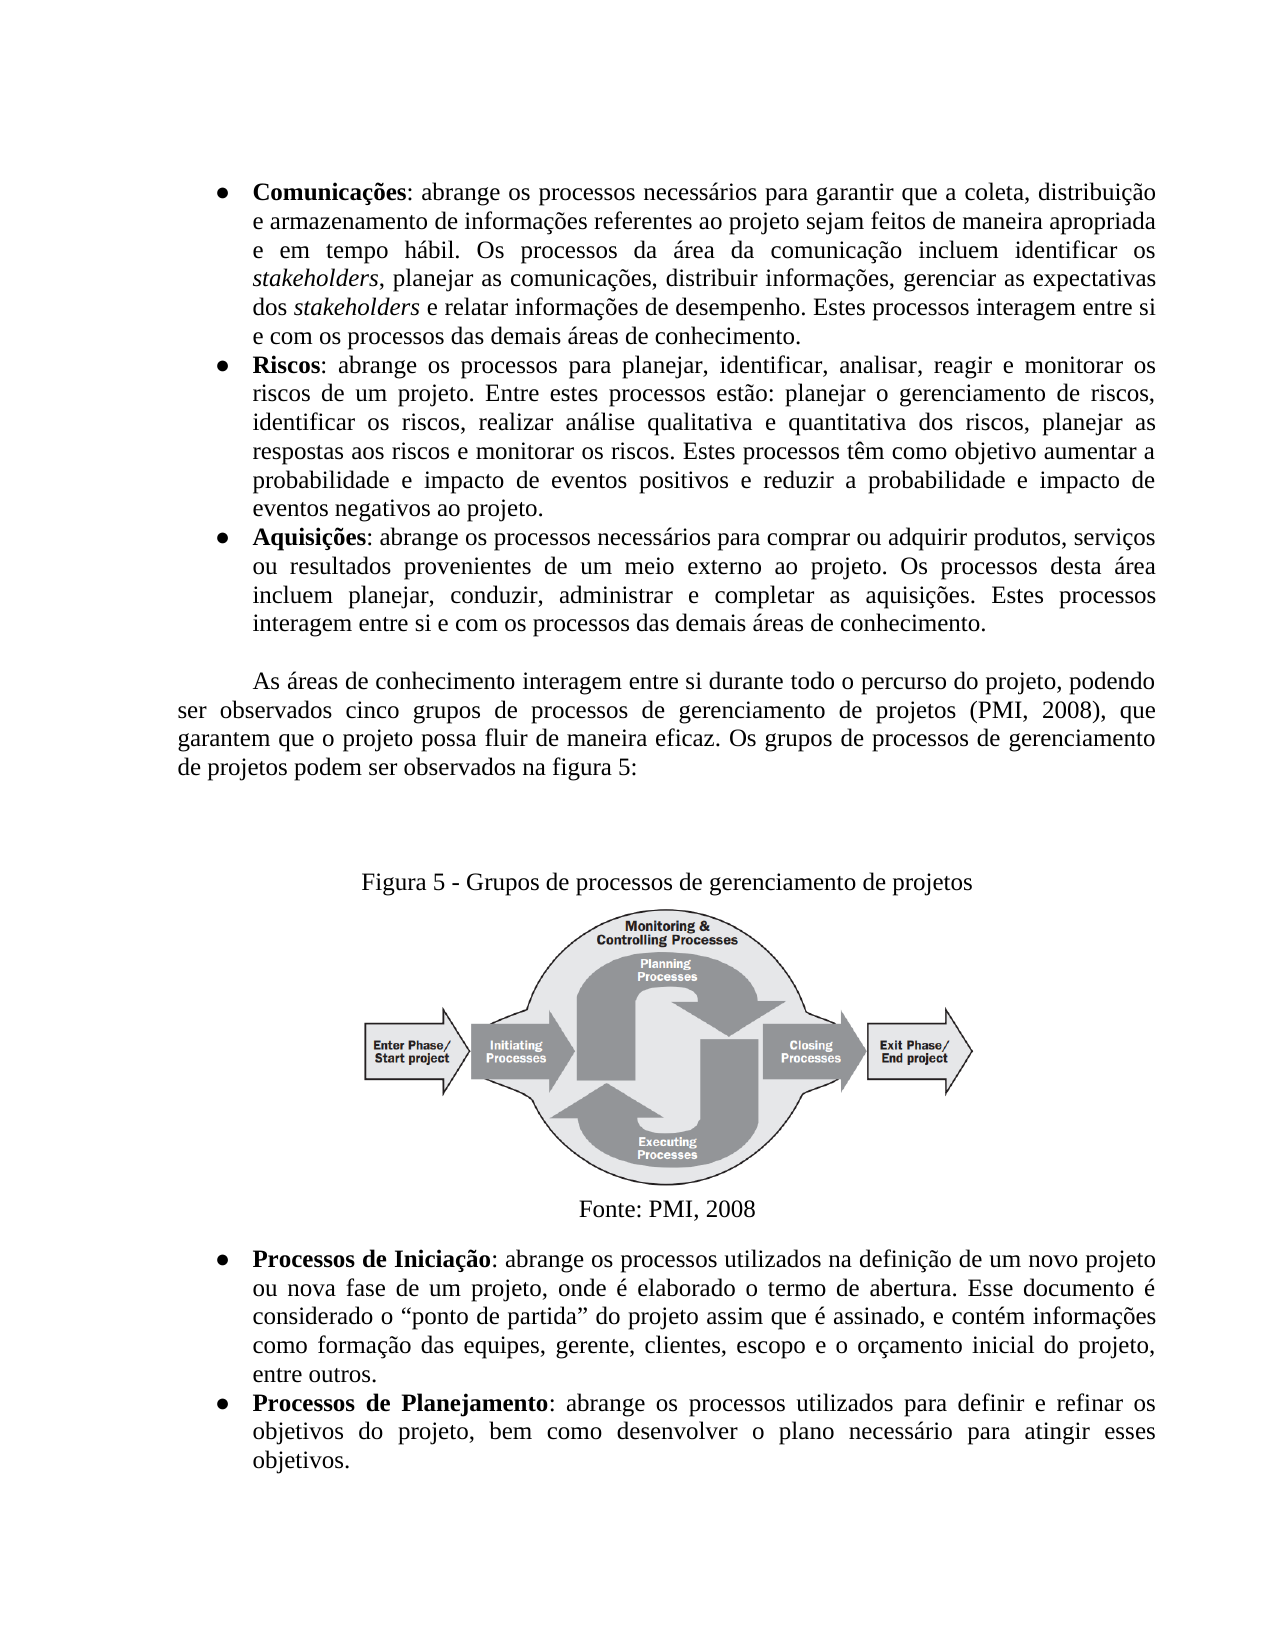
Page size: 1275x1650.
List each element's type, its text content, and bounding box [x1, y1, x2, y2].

text Fonte: PMI, 2008 [177, 1194, 1157, 1223]
list Aquisições: abrange os processos necessários para comprar ou adquirir produtos, serviços ou resultados provenientes de um meio externo ao projeto. Os processos desta área incluem planejar, conduzir, administrar e completar as aquisições. Estes processos interagem entre si e com os processos das demais áreas de conhecimento. [215, 522, 1157, 637]
list Processos de Iniciação: abrange os processos utilizados na definição de um novo projeto ou nova fase de um projeto, onde é elaborado o termo de abertura. Esse documento é considerado o “ponto de partida” do projeto assim que é assinado, e contém informações como formação das equipes, gerente, clientes, escopo e o orçamento inicial do projeto, entre outros. [215, 1244, 1157, 1388]
list Processos de Planejamento: abrange os processos utilizados para definir e refinar os objetivos do projeto, bem como desenvolver o plano necessário para atingir esses objetivos. [215, 1388, 1157, 1474]
picture [348, 896, 986, 1195]
list Comunicações: abrange os processos necessários para garantir que a coleta, distribuição e armazenamento de informações referentes ao projeto sejam feitos de maneira apropriada e em tempo hábil. Os processos da área da comunicação incluem identificar os stakeholders, planejar as comunicações, distribuir informações, gerenciar as expectativas dos stakeholders e relatar informações de desempenho. Estes processos interagem entre si e com os processos das demais áreas de conhecimento. [215, 177, 1157, 350]
text As áreas de conhecimento interagem entre si durante todo o percurso do projeto, podendo ser observados cinco grupos de processos de gerenciamento de projetos (PMI, 2008), que garantem que o projeto possa fluir de maneira eficaz. Os grupos de processos de gerenciamento de projetos podem ser observados na figura 5: [177, 666, 1157, 781]
text Figura 5 - Grupos de processos de gerenciamento de projetos [177, 867, 1157, 896]
list Riscos: abrange os processos para planejar, identificar, analisar, reagir e monitorar os riscos de um projeto. Entre estes processos estão: planejar o gerenciamento de riscos, identificar os riscos, realizar análise qualitativa e quantitativa dos riscos, planejar as respostas aos riscos e monitorar os riscos. Estes processos têm como objetivo aumentar a probabilidade e impacto de eventos positivos e reduzir a probabilidade e impacto de eventos negativos ao projeto. [215, 350, 1157, 522]
